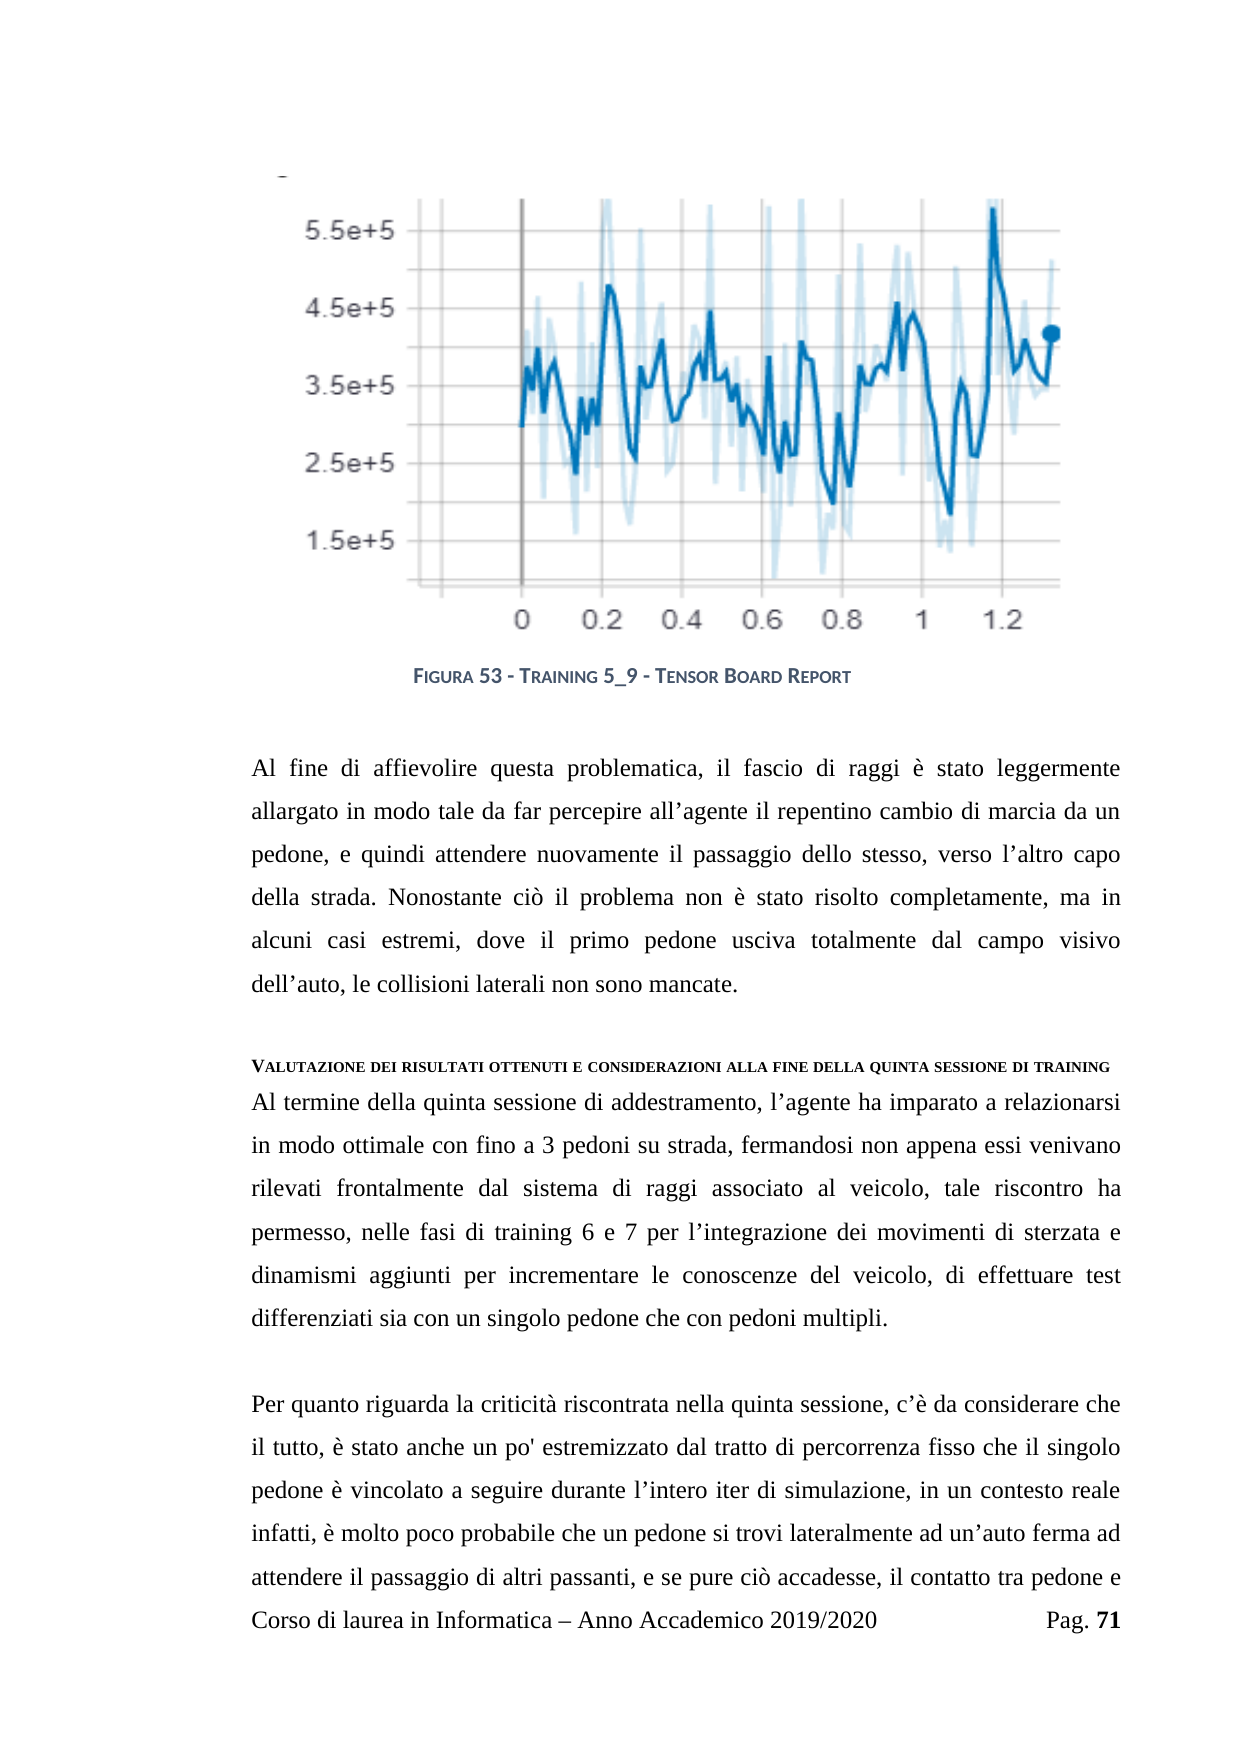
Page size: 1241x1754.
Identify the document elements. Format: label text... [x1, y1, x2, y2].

picture [265, 176, 1087, 643]
text Valutazione dei risultati ottenuti e considerazioni alla fine della quinta sessione di training [251, 1055, 1122, 1077]
text Al termine della quinta sessione di addestramento, l’agente ha imparato a relazionarsi in modo ottimale con fino a 3 pedoni su strada, fermandosi non appena essi venivano rilevati frontalmente dal sistema di raggi associato al veicolo, tale riscontro ha permesso, nelle fasi di training 6 e 7 per l’integrazione dei movimenti di sterzata e dinamismi aggiunti per incrementare le conoscenze del veicolo, di effettuare test differenziati sia con un singolo pedone che con pedoni multipli. [251, 1087, 1122, 1332]
text Figura 53 - Training 5_9 - Tensor Board Report [413, 662, 1122, 689]
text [251, 1389, 1122, 1590]
text Al fine di affievolire questa problematica, il fascio di raggi è stato leggermente allargato in modo tale da far percepire all’agente il repentino cambio di marcia da un pedone, e quindi attendere nuovamente il passaggio dello stesso, verso l’altro capo della strada. Nonostante ciò il problema non è stato risolto completamente, ma in alcuni casi estremi, dove il primo pedone usciva totalmente dal campo visivo dell’auto, le collisioni laterali non sono mancate. [251, 753, 1122, 997]
